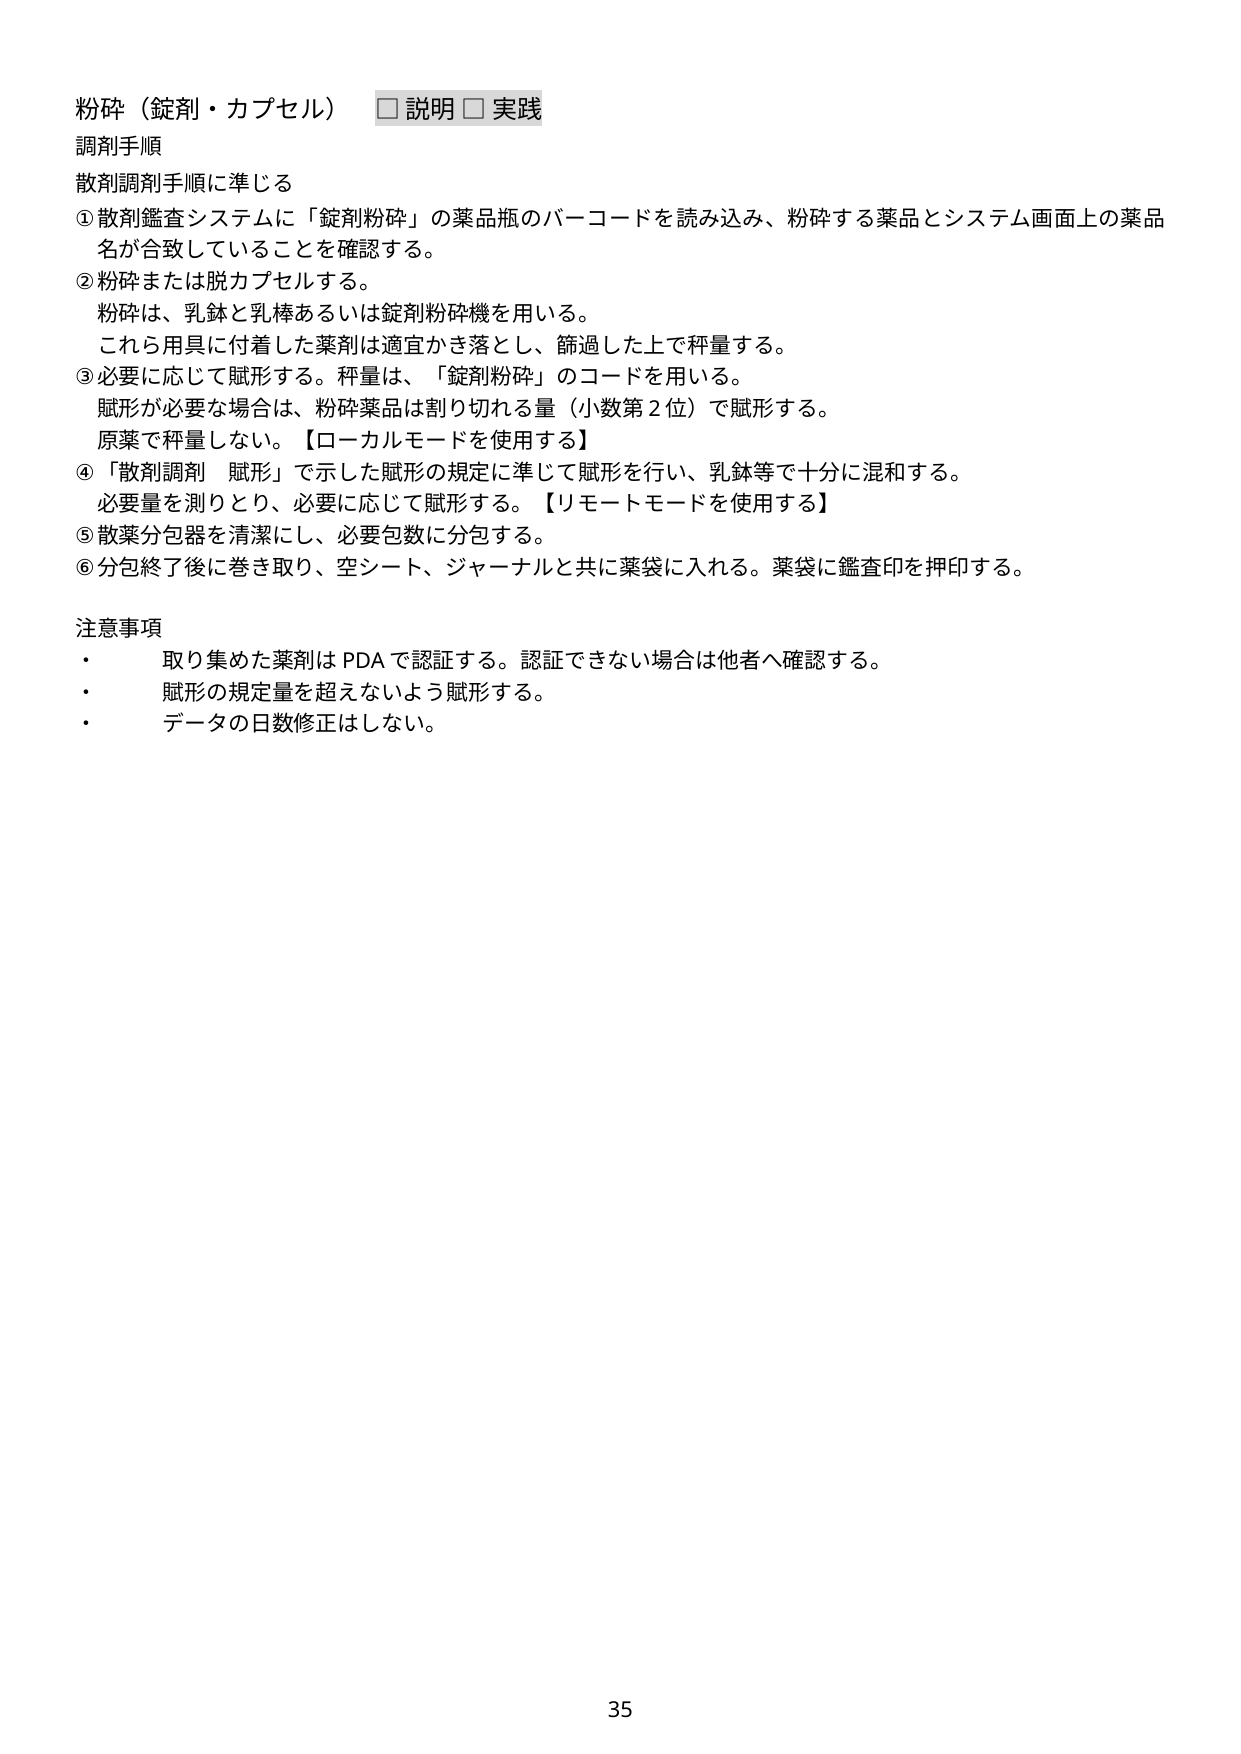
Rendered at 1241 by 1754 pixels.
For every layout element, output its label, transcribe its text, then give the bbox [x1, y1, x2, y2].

text 調剤手順 [75, 126, 1165, 163]
list 散剤鑑査システムに「錠剤粉砕」の薬品瓶のバーコードを読み込み、粉砕する薬品とシステム画面上の薬品名が合致していることを確認する。 [75, 201, 1165, 264]
list 取り集めた薬剤はPDAで認証する。認証できない場合は他者へ確認する。 [75, 643, 1165, 675]
text これら用具に付着した薬剤は適宜かき落とし、篩過した上で秤量する。 [97, 328, 1165, 359]
text 粉砕は、乳鉢と乳棒あるいは錠剤粉砕機を用いる。 [97, 296, 1165, 328]
text 注意事項 [75, 611, 1165, 643]
list データの日数修正はしない。 [75, 706, 1165, 738]
list 散薬分包器を清潔にし、必要包数に分包する。 [75, 518, 1165, 550]
list 「散剤調剤 賦形」で示した賦形の規定に準じて賦形を行い、乳鉢等で十分に混和する。 [75, 454, 1165, 486]
list 必要に応じて賦形する。秤量は、「錠剤粉砕」のコードを用いる。 [75, 359, 1165, 391]
text 必要量を測りとり、必要に応じて賦形する。【リモートモードを使用する】 [97, 486, 1165, 518]
list 粉砕または脱カプセルする。 [75, 264, 1165, 296]
list 分包終了後に巻き取り、空シート、ジャーナルと共に薬袋に入れる。薬袋に鑑査印を押印する。 [75, 550, 1165, 581]
text 散剤調剤手順に準じる [75, 163, 1165, 201]
text 賦形が必要な場合は、粉砕薬品は割り切れる量（小数第2位）で賦形する。 [97, 391, 1165, 423]
list 賦形の規定量を超えないよう賦形する。 [75, 675, 1165, 706]
subtitle 粉砕（錠剤・カプセル） □ 説明 □ 実践 [75, 89, 1165, 126]
text 原薬で秤量しない。【ローカルモードを使用する】 [97, 423, 1165, 454]
